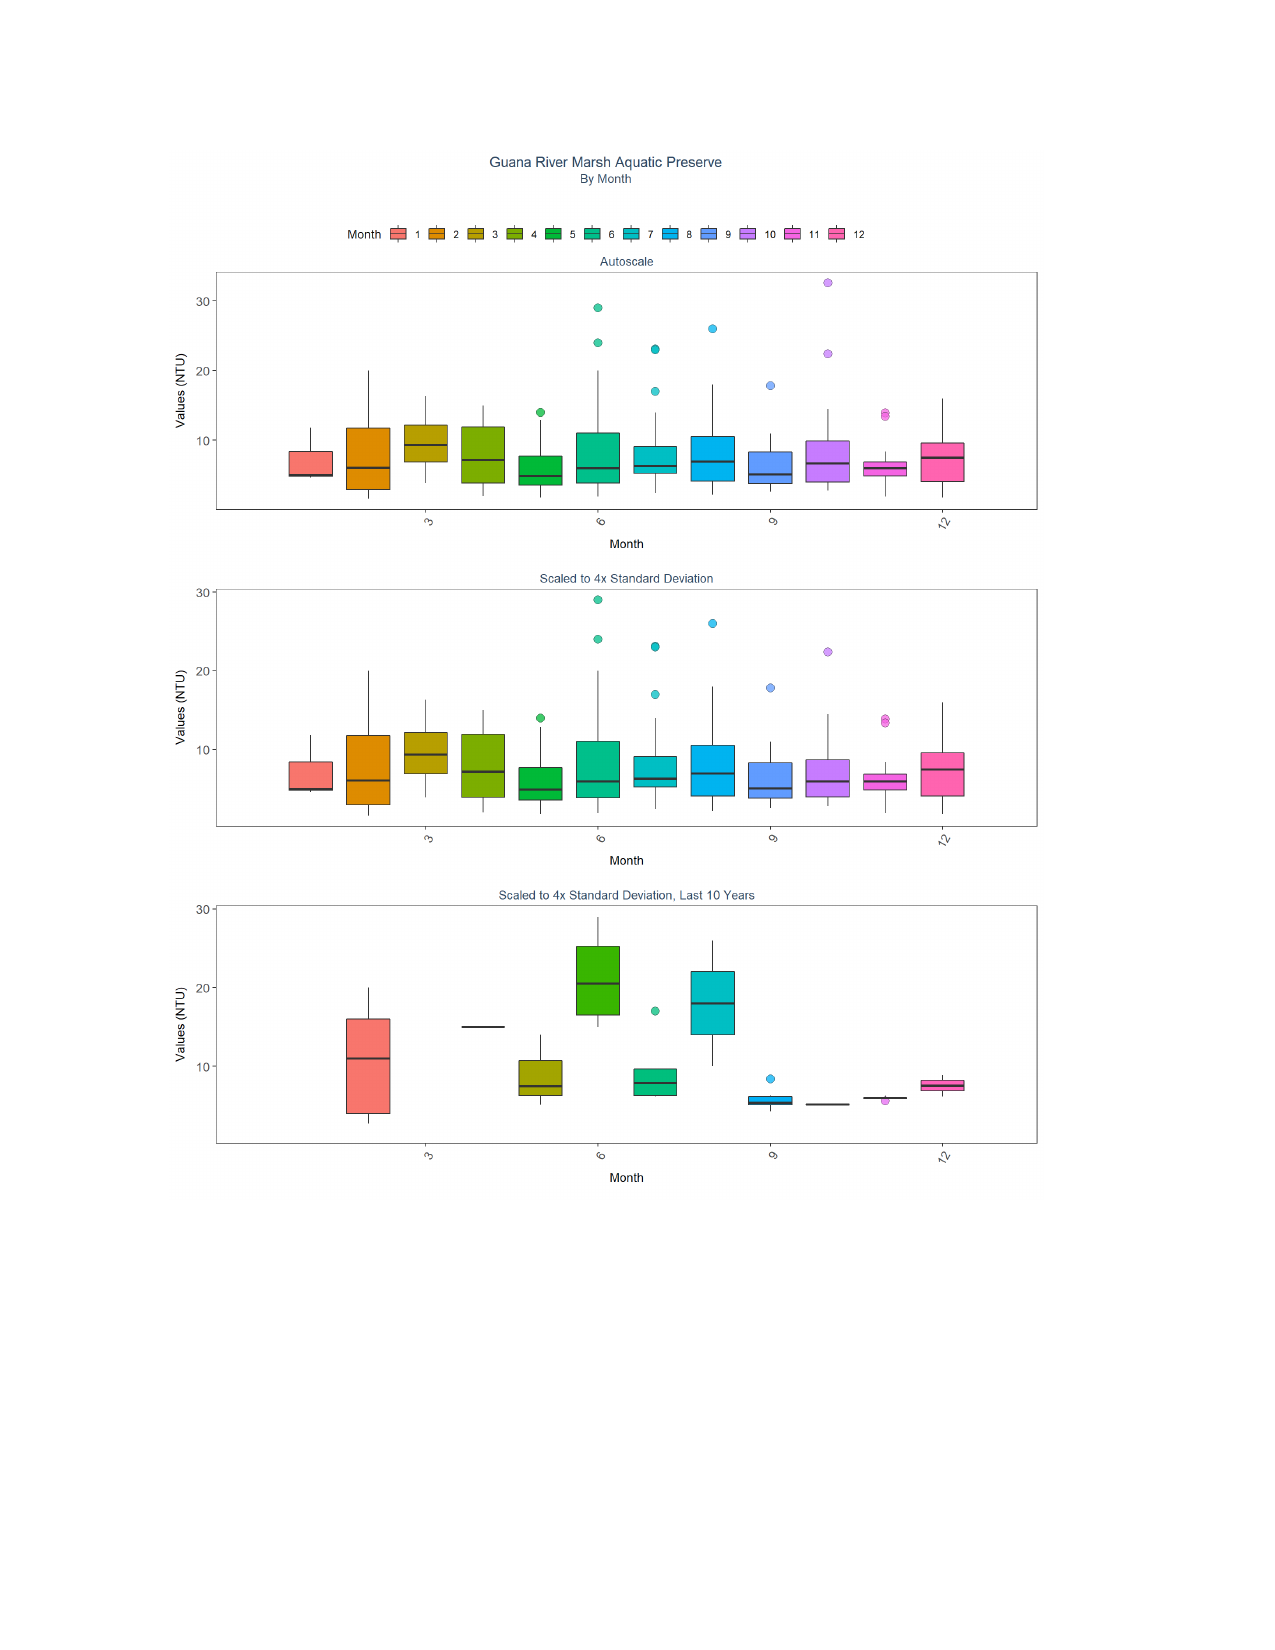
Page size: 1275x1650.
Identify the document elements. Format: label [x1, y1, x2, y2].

picture [168, 150, 1044, 1200]
